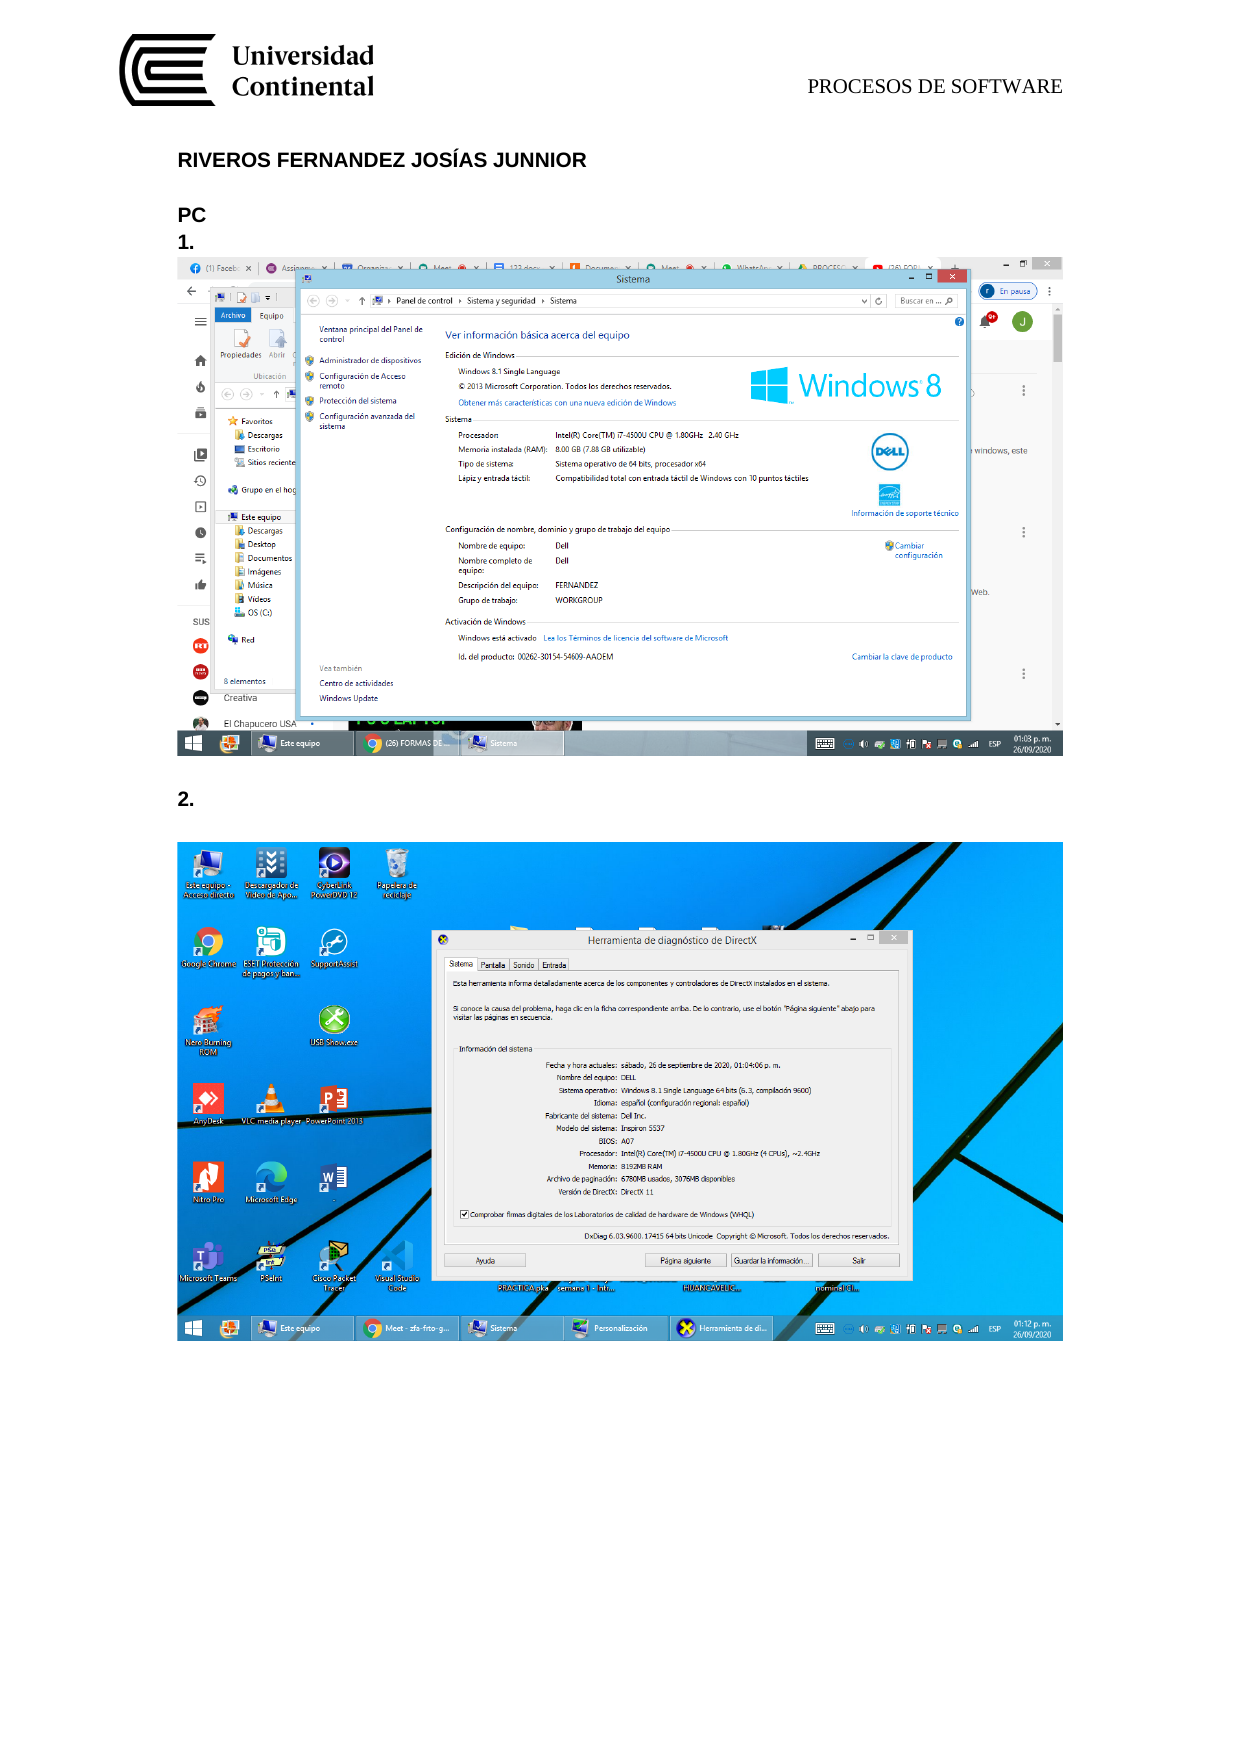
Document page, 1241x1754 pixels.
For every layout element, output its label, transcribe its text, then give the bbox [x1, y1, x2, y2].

text RIVEROS FERNANDEZ JOSÍAS JUNNIOR [177, 148, 1063, 172]
text 2. [177, 787, 1063, 811]
picture [177, 842, 1063, 1341]
picture [119, 34, 374, 106]
text PC [177, 203, 1063, 227]
picture [194, 850, 222, 877]
picture [177, 257, 1063, 756]
picture [257, 848, 286, 877]
text 1. [177, 230, 1063, 254]
